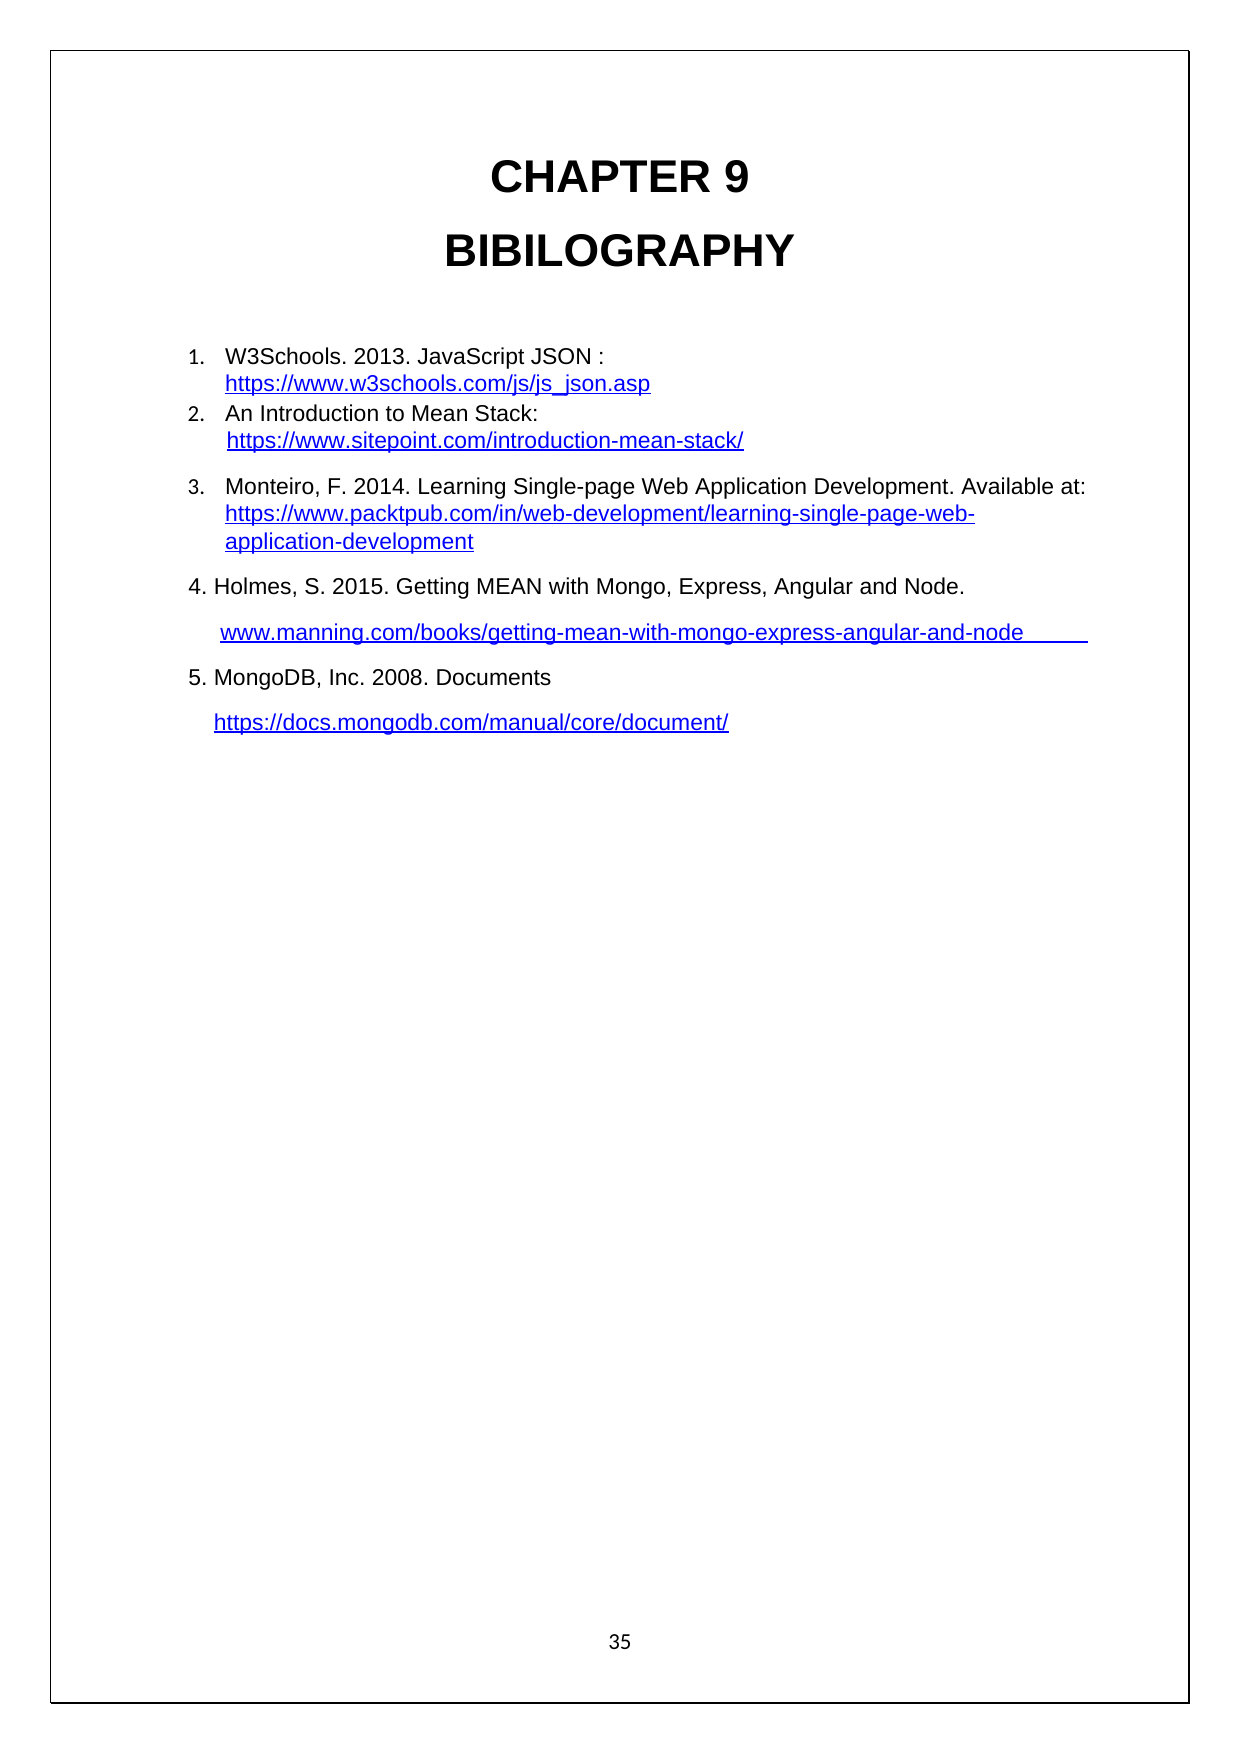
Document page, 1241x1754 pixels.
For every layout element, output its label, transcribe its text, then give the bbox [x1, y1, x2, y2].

text 5. MongoDB, Inc. 2008. Documents [150, 663, 1089, 690]
text BIBILOGRAPHY [150, 223, 1089, 276]
text https://docs.mongodb.com/manual/core/document/ [150, 709, 1089, 735]
text CHAPTER 9 [150, 150, 1089, 203]
list https://www.packtpub.com/in/web-development/learning-single-page-web-application-development [225, 500, 1089, 554]
list https://www.w3schools.com/js/js_json.asp [225, 370, 1089, 397]
list An Introduction to Mean Stack: [187, 399, 1089, 427]
text www.manning.com/books/getting-mean-with-mongo-express-angular-and-node [150, 618, 1089, 645]
list Monteiro, F. 2014. Learning Single-page Web Application Development. Available at: [187, 472, 1089, 500]
text https://www.sitepoint.com/introduction-mean-stack/ [150, 427, 1089, 453]
text 4. Holmes, S. 2015. Getting MEAN with Mongo, Express, Angular and Node. [150, 573, 1089, 600]
list W3Schools. 2013. JavaScript JSON : [187, 342, 1089, 370]
